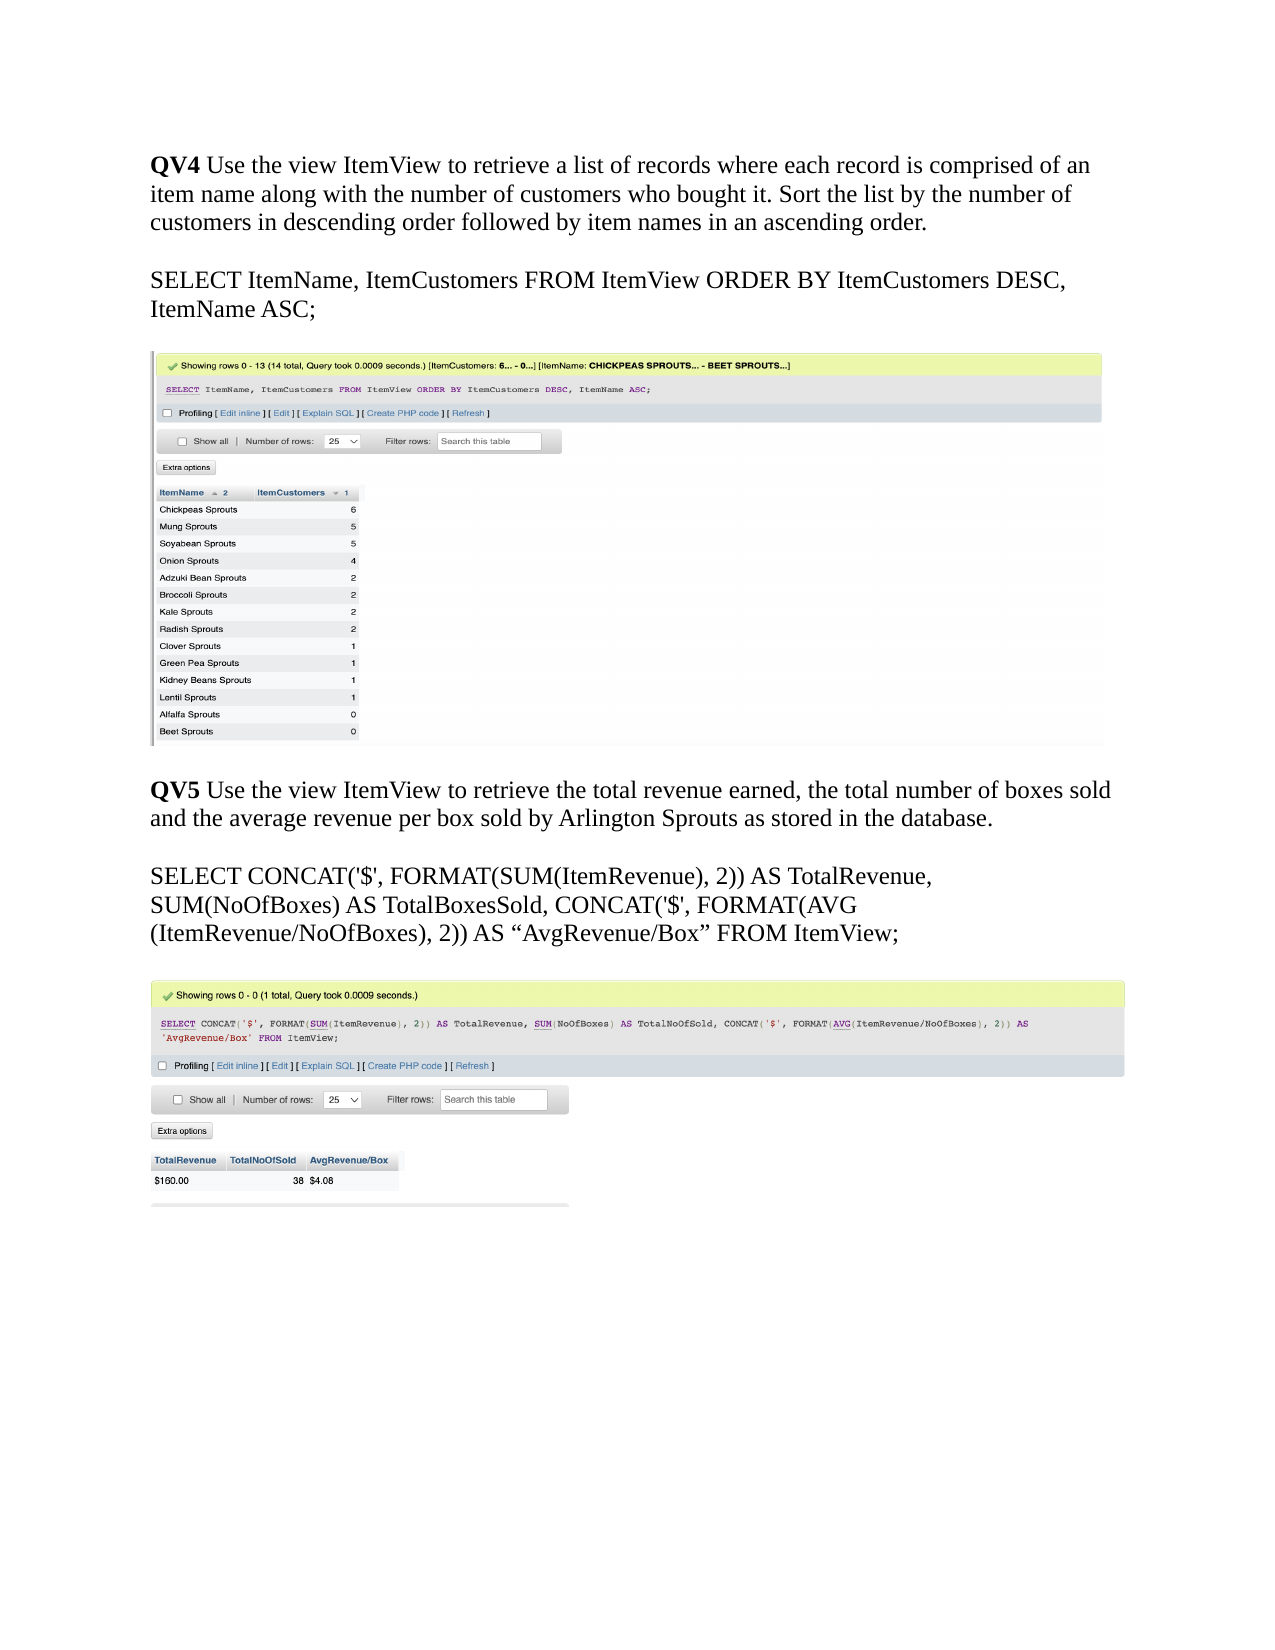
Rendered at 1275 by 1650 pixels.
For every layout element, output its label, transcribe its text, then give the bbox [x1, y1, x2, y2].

picture [150, 351, 1104, 746]
text SELECT CONCAT('$', FORMAT(SUM(ItemRevenue), 2)) AS TotalRevenue, SUM(NoOfBoxes) AS TotalBoxesSold, CONCAT('$', FORMAT(AVG (ItemRevenue/NoOfBoxes), 2)) AS “AvgRevenue/Box” FROM ItemView; [150, 861, 1125, 947]
picture [150, 976, 1125, 1207]
text QV5 Use the view ItemView to retrieve the total revenue earned, the total number of boxes sold and the average revenue per box sold by Arlington Sprouts as stored in the database. [150, 775, 1125, 832]
text SELECT ItemName, ItemCustomers FROM ItemView ORDER BY ItemCustomers DESC, ItemName ASC; [150, 265, 1125, 322]
text QV4 Use the view ItemView to retrieve a list of records where each record is comprised of an item name along with the number of customers who bought it. Sort the list by the number of customers in descending order followed by item names in an ascending order. [150, 150, 1125, 236]
